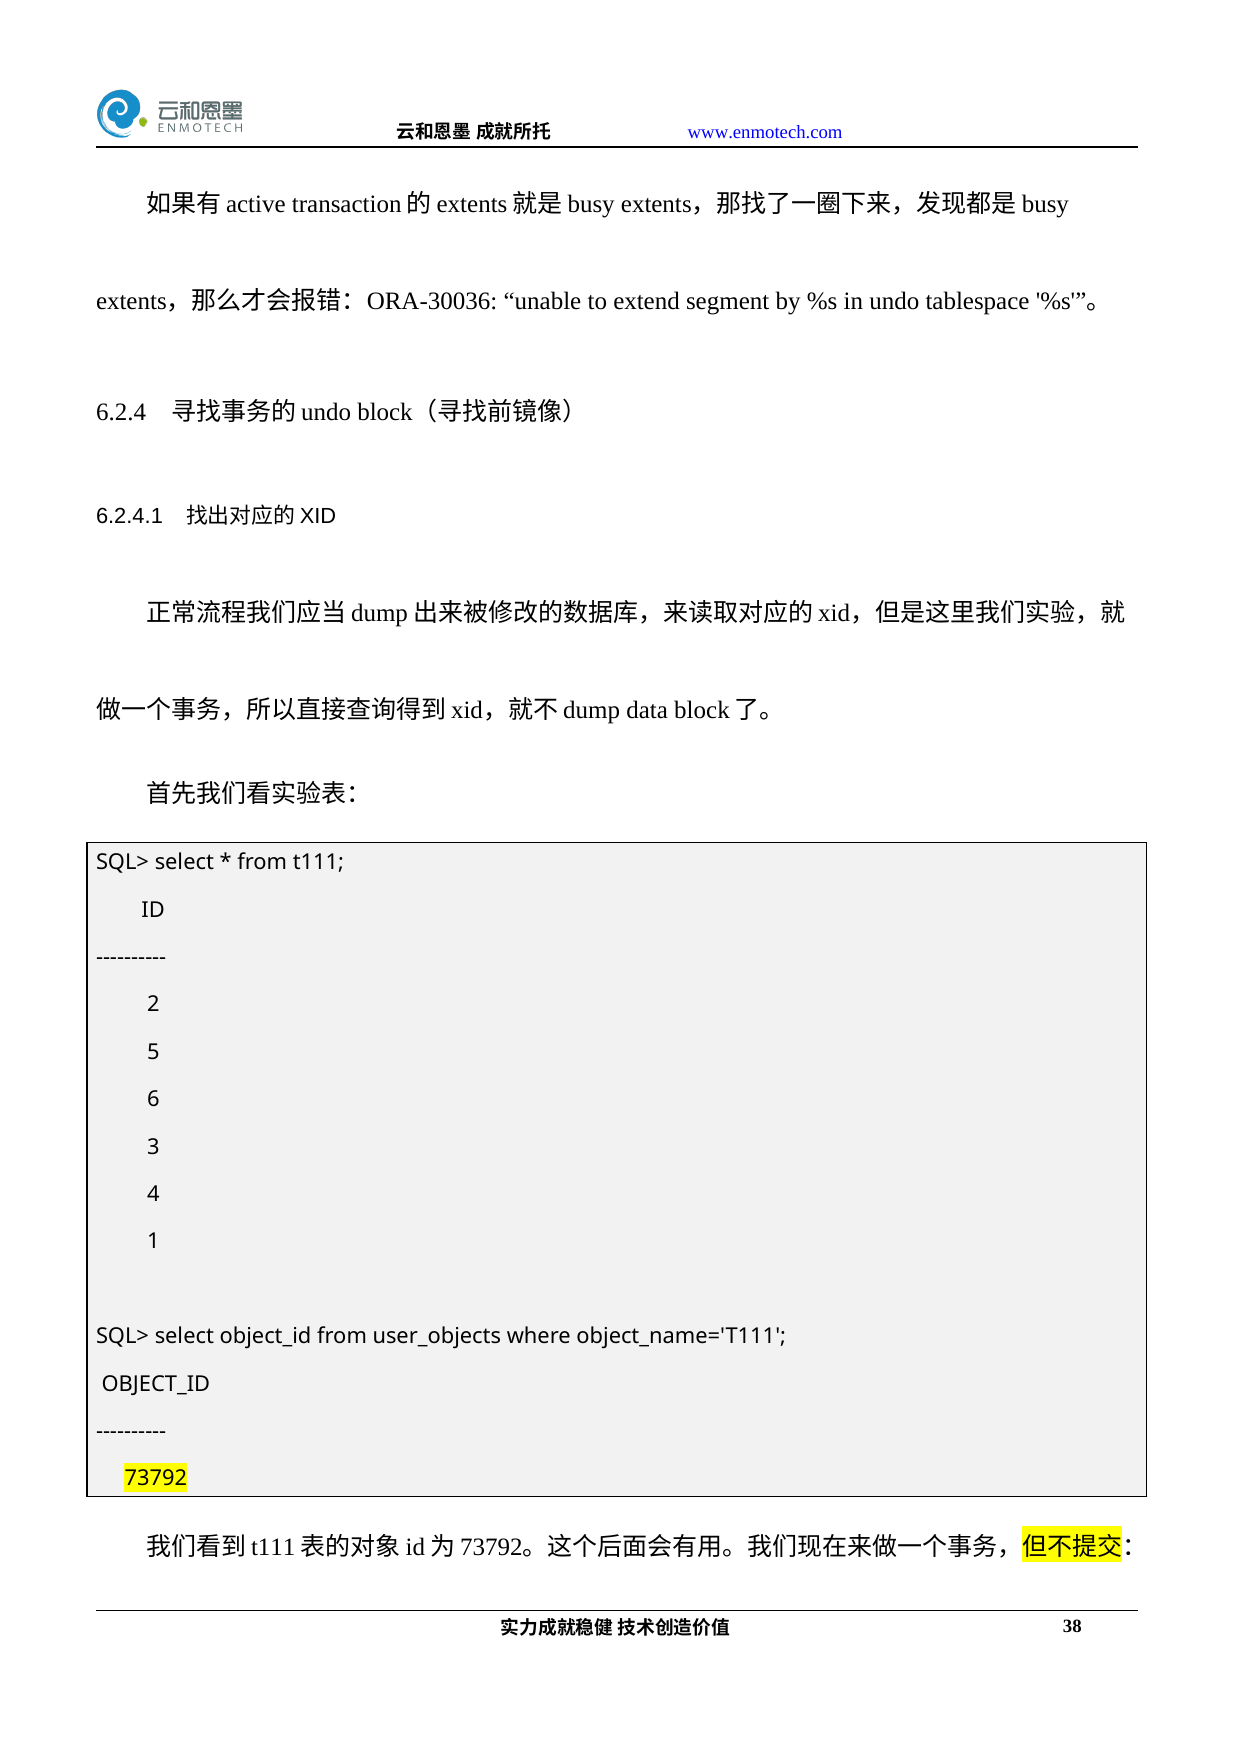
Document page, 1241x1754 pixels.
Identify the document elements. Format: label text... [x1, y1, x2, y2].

picture [95, 88, 245, 139]
text SQL> select object_id from user_objects where object_name='T111'; [88, 1316, 1146, 1351]
text 3 [88, 1126, 1146, 1162]
text 73792 [88, 1458, 1146, 1496]
text ---------- [88, 1411, 1146, 1446]
text OBJECT_ID [88, 1363, 1146, 1399]
text 1 [88, 1221, 1146, 1257]
text SQL> select * from t111; [88, 843, 1146, 877]
subtitle 寻找事务的undo block（寻找前镜像） [96, 377, 1138, 442]
subtitle 找出对应的XID [96, 497, 1138, 530]
text 5 [88, 1031, 1146, 1067]
text 正常流程我们应当dump出来被修改的数据库，来读取对应的xid，但是这里我们实验，就做一个事务，所以直接查询得到xid，就不dump data block了。 [96, 578, 1138, 741]
text ---------- [88, 937, 1146, 972]
text 4 [88, 1173, 1146, 1209]
text 首先我们看实验表： [96, 759, 1138, 824]
text 如果有active transaction的extents就是busy extents，那找了一圈下来，发现都是busy extents，那么才会报错：ORA-30036: “unable to extend segment by %s in undo tablespace '%s'”。 [96, 169, 1138, 331]
text 我们看到t111表的对象id为73792。这个后面会有用。我们现在来做一个事务，但不提交： [96, 1512, 1138, 1577]
text 6 [88, 1079, 1146, 1114]
text ID [88, 889, 1146, 925]
text 2 [88, 984, 1146, 1019]
